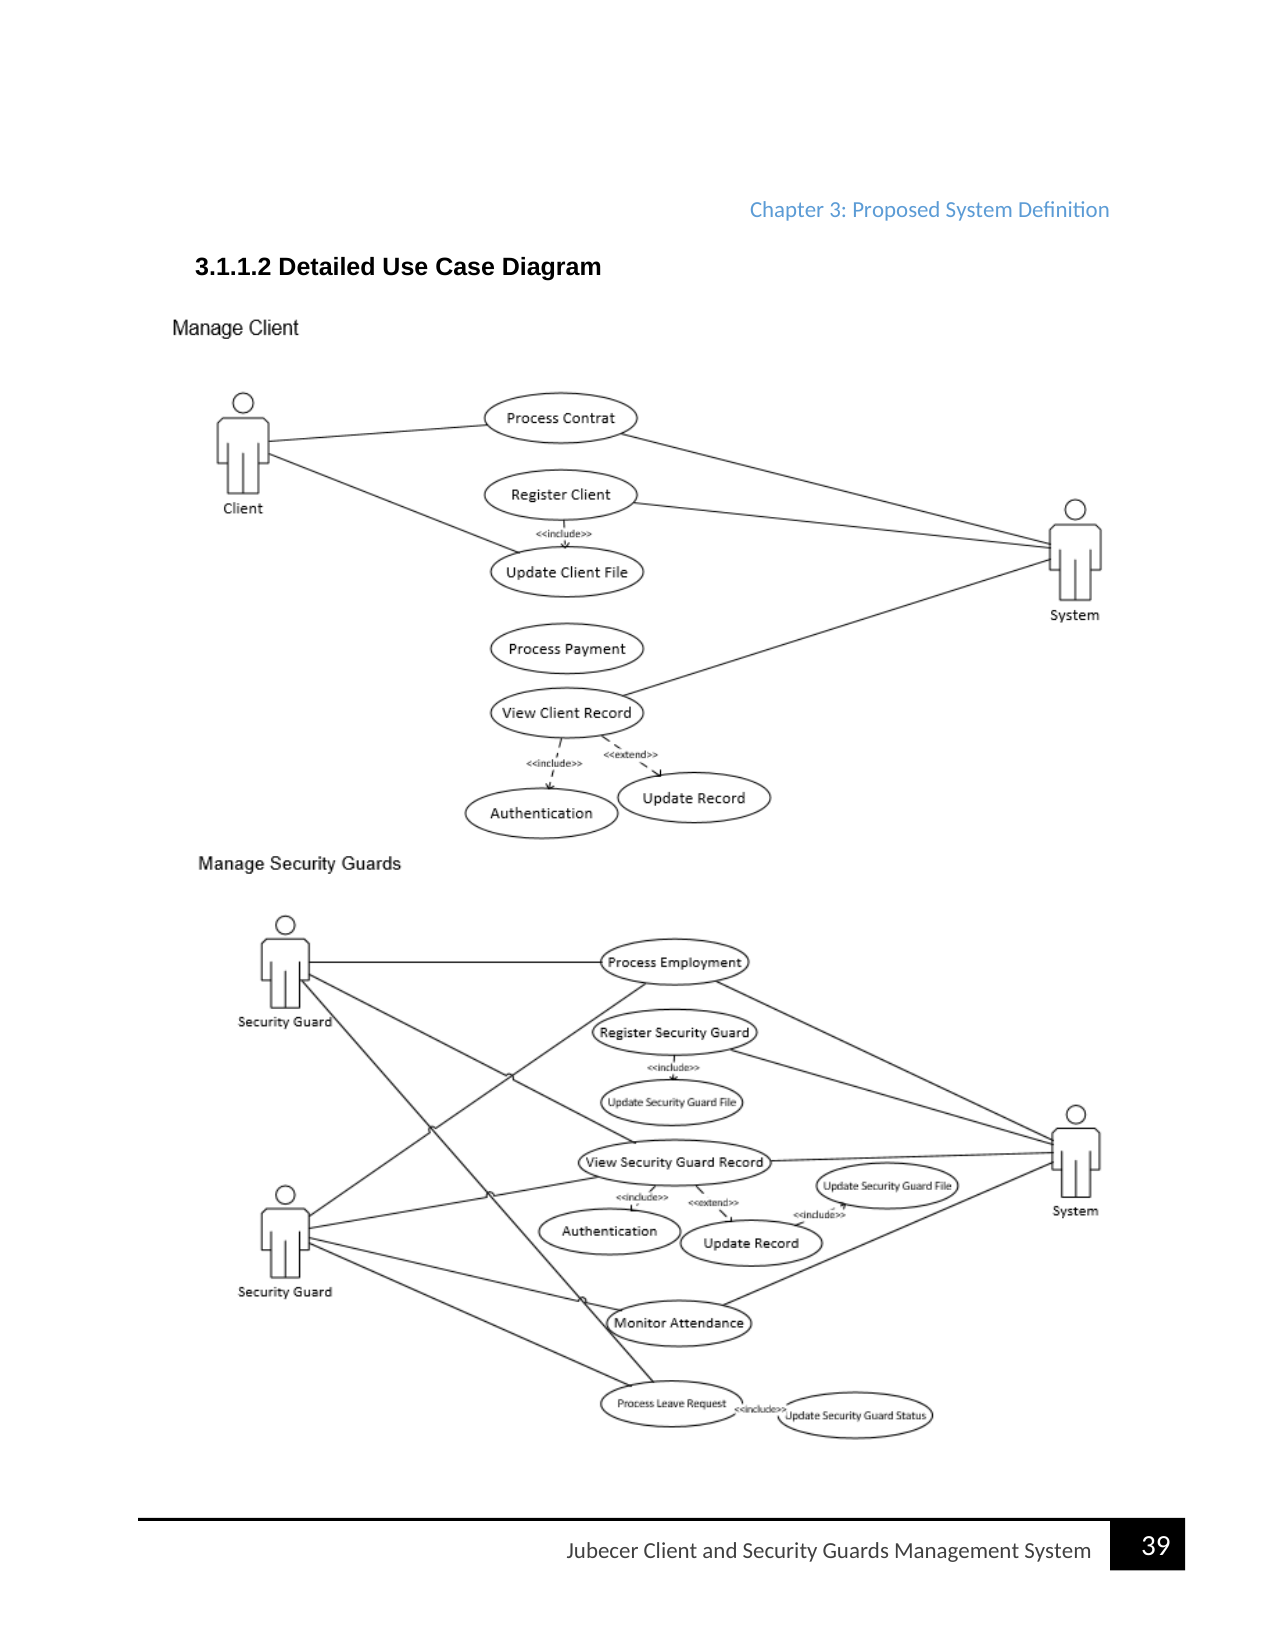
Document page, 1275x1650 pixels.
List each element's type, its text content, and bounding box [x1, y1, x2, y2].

picture [161, 300, 1110, 841]
text 3.1.1.2 Detailed Use Case Diagram [195, 252, 1110, 281]
picture [195, 851, 1110, 1456]
